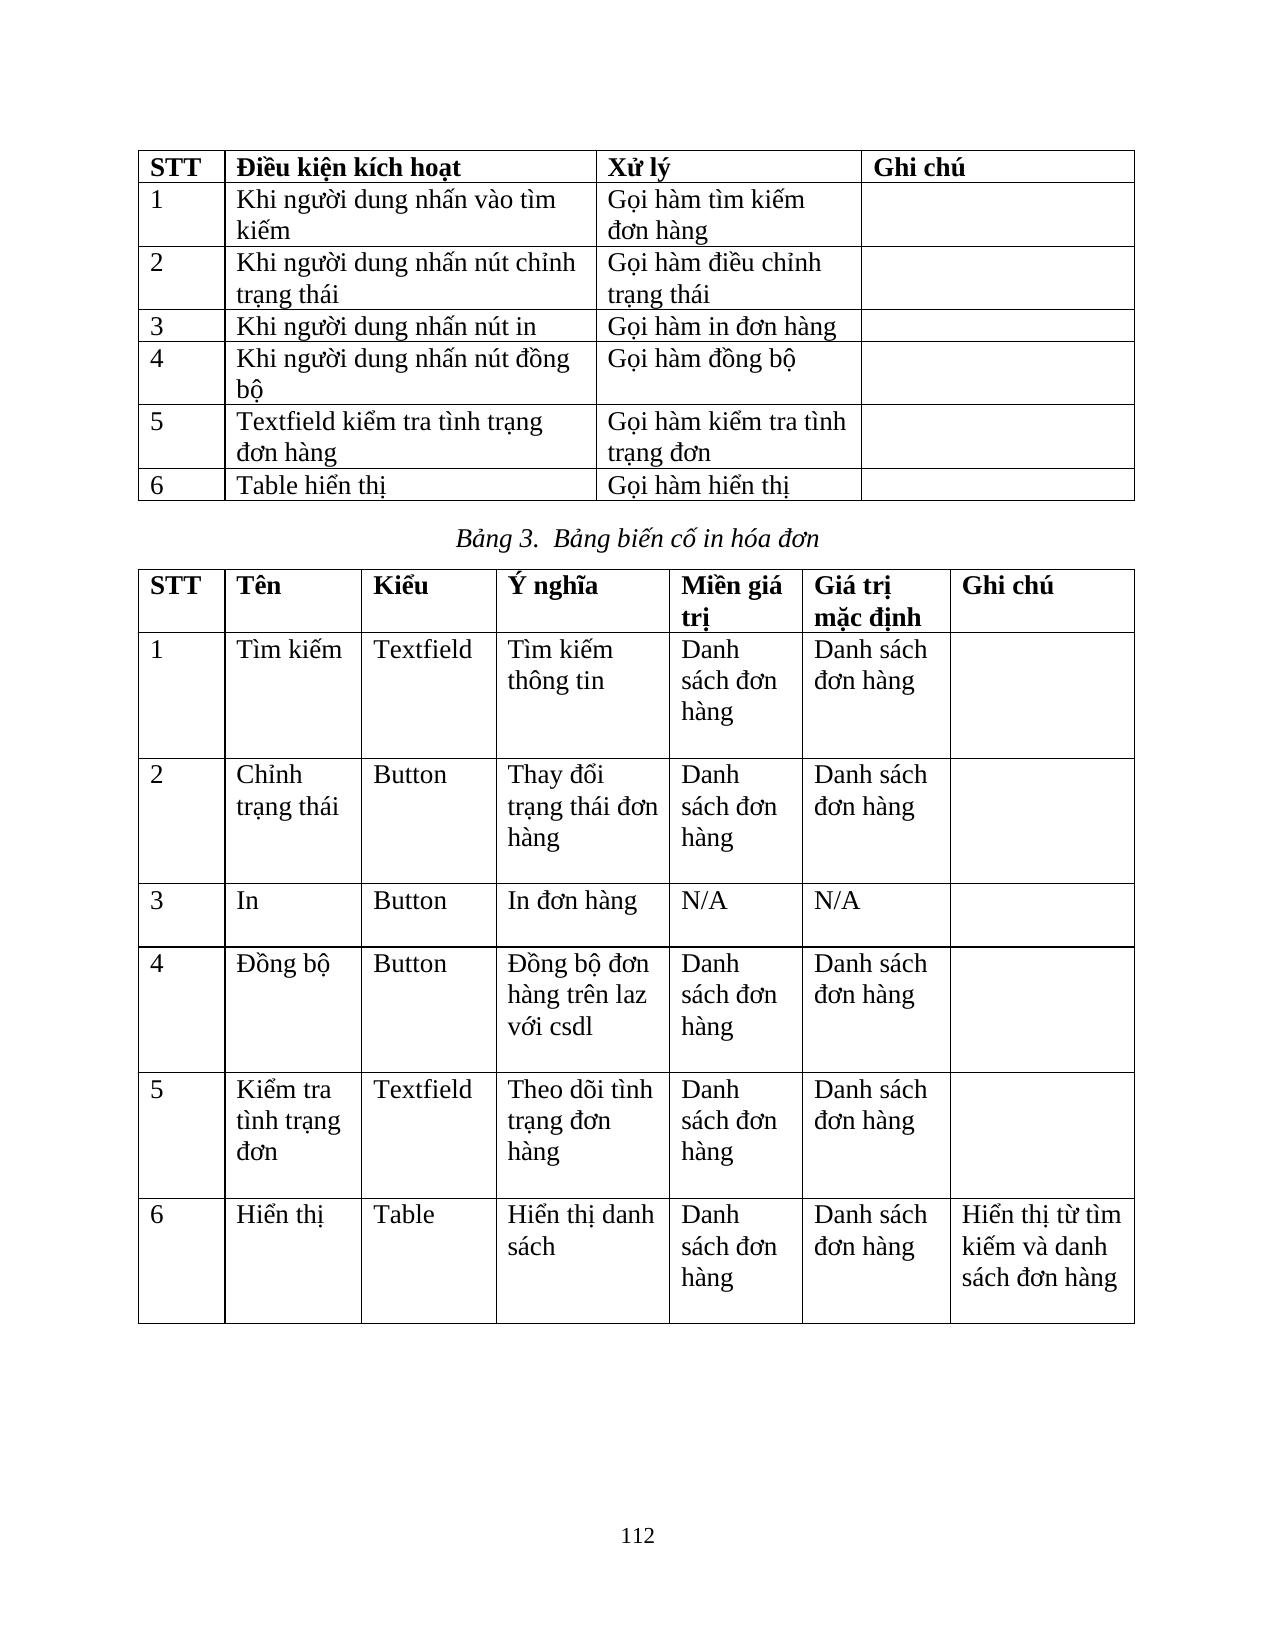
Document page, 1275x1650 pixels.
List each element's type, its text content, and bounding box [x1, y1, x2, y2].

table_cell [951, 884, 1134, 946]
table_cell Button [362, 948, 496, 1072]
table_cell Gọi hàm đồng bộ [597, 342, 861, 404]
table_cell [862, 310, 1134, 341]
table_cell Danh sách đơn hàng [670, 948, 802, 1072]
table_cell [862, 405, 1134, 468]
table_cell Danh sách đơn hàng [803, 1073, 950, 1198]
table_cell Gọi hàm hiển thị [597, 469, 861, 500]
table_cell [862, 469, 1134, 500]
table_cell 5 [139, 405, 224, 468]
table_cell Table [362, 1199, 496, 1323]
table_cell 3 [139, 310, 224, 341]
table_cell Khi người dung nhấn nút chỉnh trạng thái [226, 247, 596, 309]
table_cell Gọi hàm in đơn hàng [597, 310, 861, 341]
table_header STT [139, 151, 224, 182]
table_cell 2 [139, 759, 224, 883]
table_cell Hiển thị danh sách [497, 1199, 669, 1323]
table_cell [951, 948, 1134, 1072]
table_cell Theo dõi tình trạng đơn hàng [497, 1073, 669, 1198]
table_cell Textfield kiểm tra tình trạng đơn hàng [226, 405, 596, 468]
table_cell Gọi hàm tìm kiếm đơn hàng [597, 183, 861, 246]
table_cell Gọi hàm kiểm tra tình trạng đơn [597, 405, 861, 468]
table_cell N/A [803, 884, 950, 946]
table_cell Danh sách đơn hàng [803, 1199, 950, 1323]
table_cell 1 [139, 183, 224, 246]
table_header Xử lý [597, 151, 861, 182]
table_cell [862, 247, 1134, 309]
table_header Miền giá trị [670, 570, 802, 632]
table_cell Khi người dung nhấn vào tìm kiếm [226, 183, 596, 246]
table_cell In [226, 884, 361, 946]
table_cell Button [362, 884, 496, 946]
table_cell Danh sách đơn hàng [670, 1073, 802, 1198]
table_cell Tìm kiếm [226, 633, 361, 757]
table_header Tên [226, 570, 361, 632]
table_header STT [139, 570, 224, 632]
table_cell Danh sách đơn hàng [670, 1199, 802, 1323]
table_cell [862, 342, 1134, 404]
table_cell [951, 1073, 1134, 1198]
table_cell Hiển thị từ tìm kiếm và danh sách đơn hàng [951, 1199, 1134, 1323]
table_cell Hiển thị [226, 1199, 361, 1323]
table_cell Tìm kiếm thông tin [497, 633, 669, 757]
table_cell Đồng bộ đơn hàng trên laz với csdl [497, 948, 669, 1072]
table_header Ghi chú [862, 151, 1134, 182]
table_cell 4 [139, 342, 224, 404]
table_cell 6 [139, 1199, 224, 1323]
table_cell Button [362, 759, 496, 883]
table_cell N/A [670, 884, 802, 946]
table_header Ý nghĩa [497, 570, 669, 632]
table_cell Gọi hàm điều chỉnh trạng thái [597, 247, 861, 309]
table_cell Textfield [362, 1073, 496, 1198]
table_cell Danh sách đơn hàng [803, 759, 950, 883]
table_cell 2 [139, 247, 224, 309]
table_cell Danh sách đơn hàng [803, 633, 950, 757]
table_cell Khi người dung nhấn nút in [226, 310, 596, 341]
table_cell Đồng bộ [226, 948, 361, 1072]
table_header Ghi chú [951, 570, 1134, 632]
table_cell [951, 759, 1134, 883]
table_cell Danh sách đơn hàng [670, 633, 802, 757]
table_cell Chỉnh trạng thái [226, 759, 361, 883]
table_header Điều kiện kích hoạt [226, 151, 596, 182]
table_cell Danh sách đơn hàng [670, 759, 802, 883]
table_cell 1 [139, 633, 224, 757]
table_cell 6 [139, 469, 224, 500]
table_cell Table hiển thị [226, 469, 596, 500]
table_cell [951, 633, 1134, 757]
table_cell [862, 183, 1134, 246]
table_cell 4 [139, 948, 224, 1072]
table_cell Kiểm tra tình trạng đơn [226, 1073, 361, 1198]
table_cell Khi người dung nhấn nút đồng bộ [226, 342, 596, 404]
table_cell 5 [139, 1073, 224, 1198]
table_header Kiểu [362, 570, 496, 632]
subtitle Bảng 3. Bảng biến cố in hóa đơn [150, 522, 1125, 553]
table_cell Thay đổi trạng thái đơn hàng [497, 759, 669, 883]
table_cell In đơn hàng [497, 884, 669, 946]
table_cell Danh sách đơn hàng [803, 948, 950, 1072]
table_cell 3 [139, 884, 224, 946]
table_header Giá trị mặc định [803, 570, 950, 632]
table_cell Textfield [362, 633, 496, 757]
